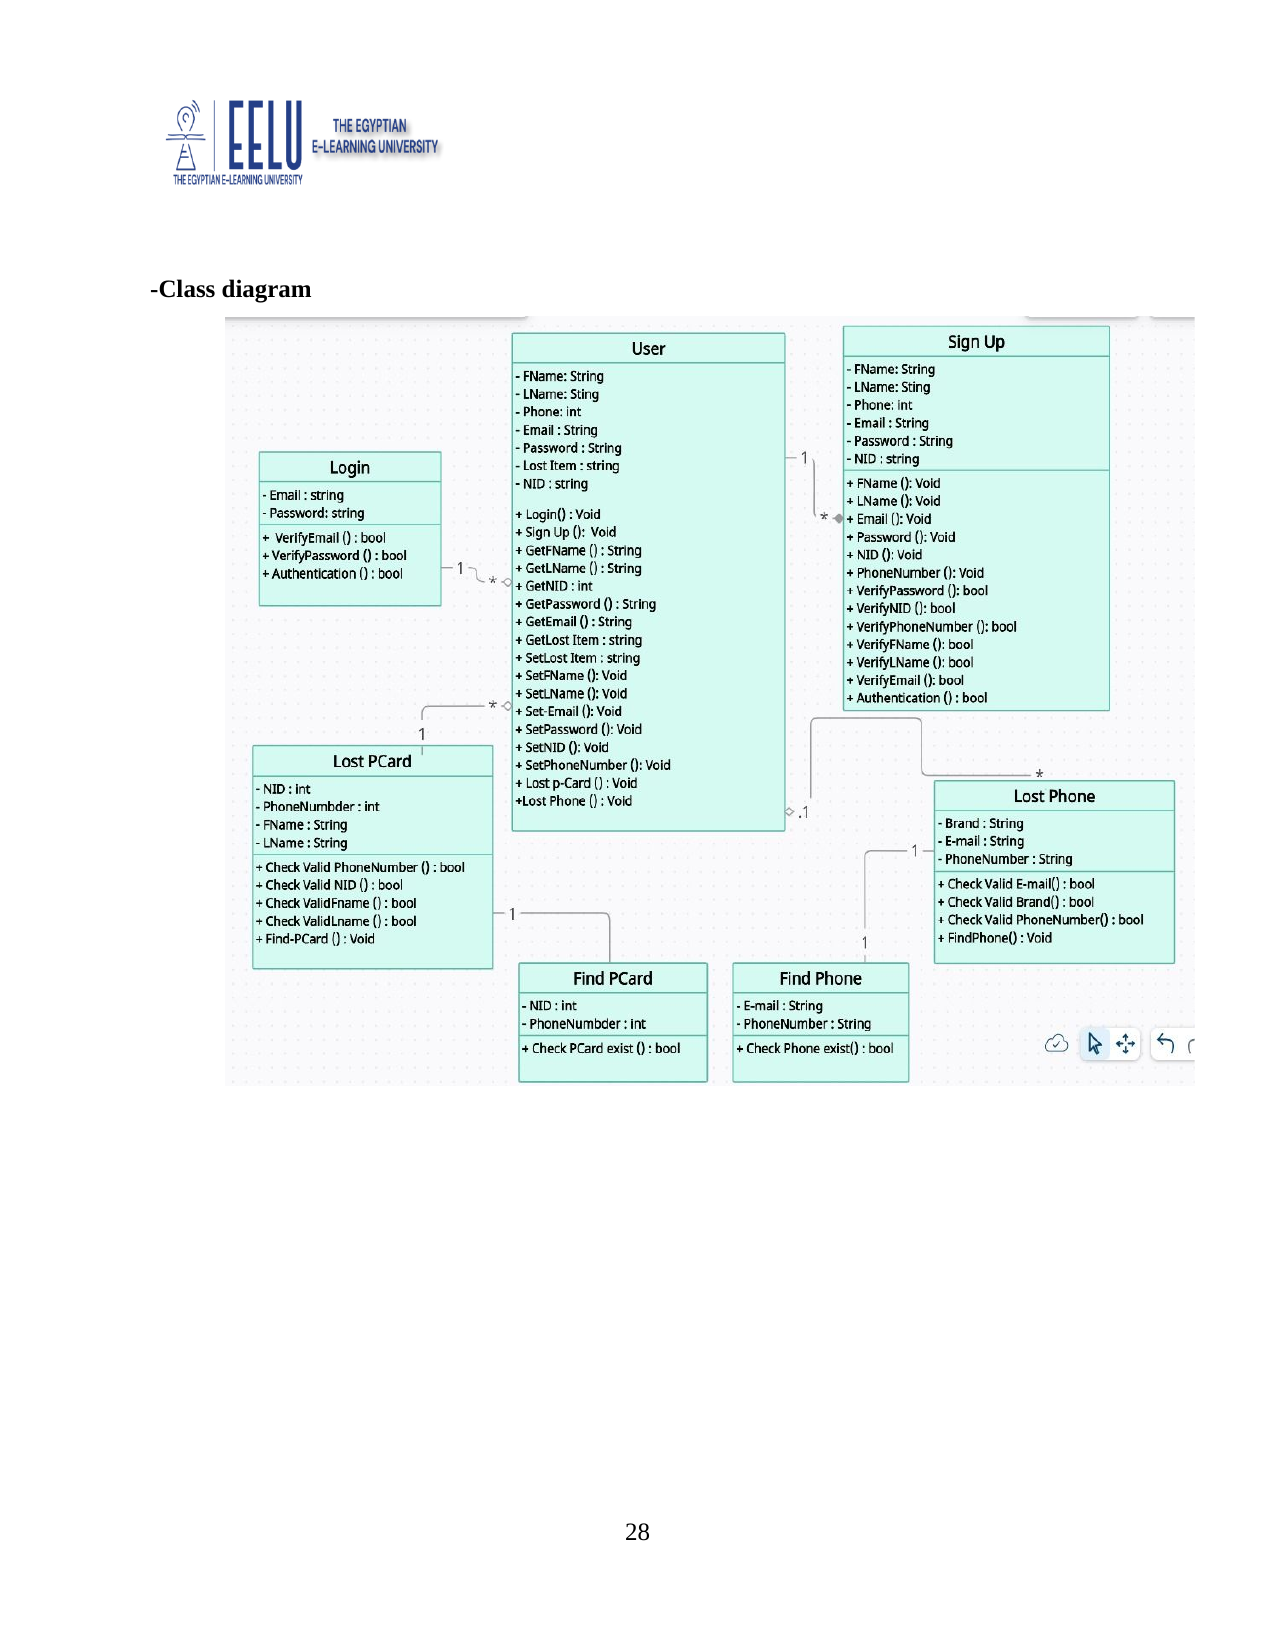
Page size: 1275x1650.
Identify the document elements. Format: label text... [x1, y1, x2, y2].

picture [225, 316, 1195, 1086]
picture [150, 75, 444, 188]
list -Class diagram [150, 274, 1125, 302]
